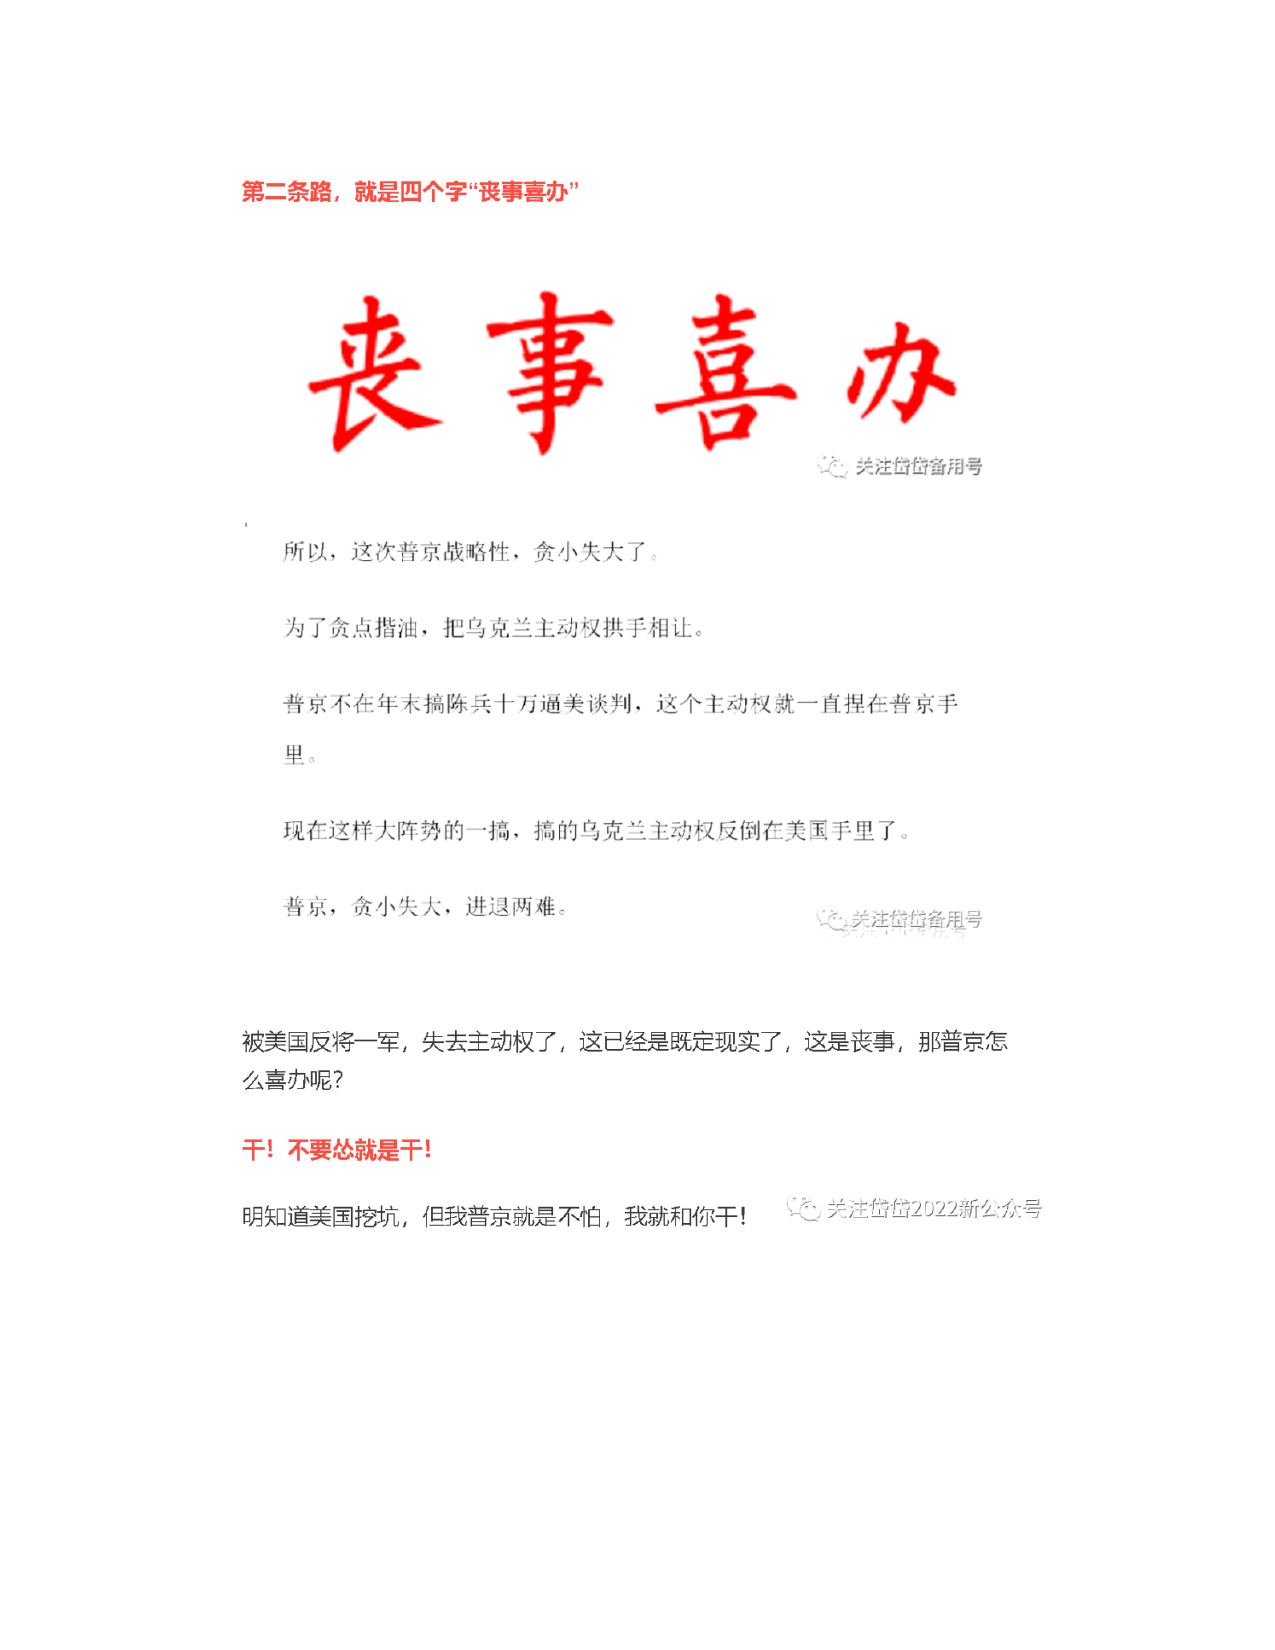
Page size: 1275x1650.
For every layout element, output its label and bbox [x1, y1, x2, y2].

picture [205, 150, 1070, 1246]
